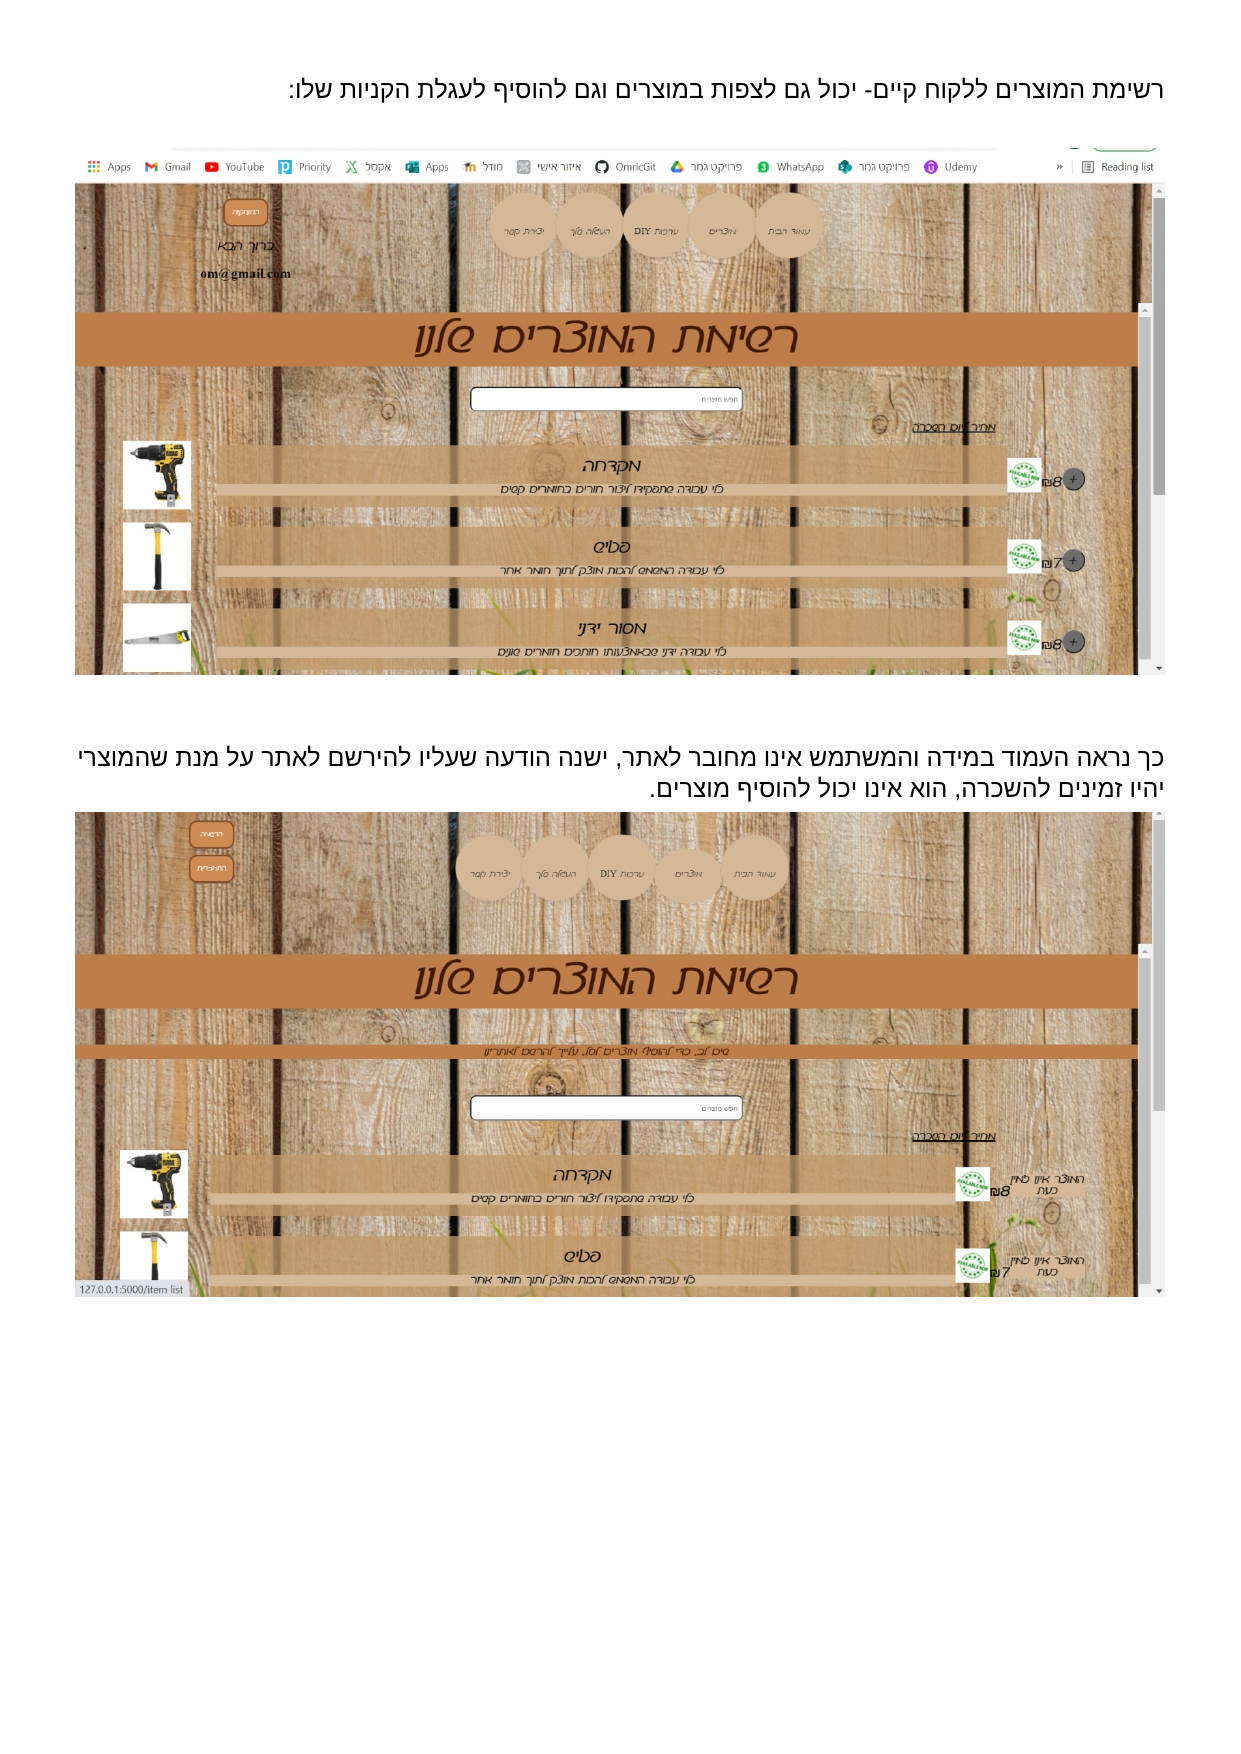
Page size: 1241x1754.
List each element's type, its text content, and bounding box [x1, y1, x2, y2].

picture [75, 812, 1166, 1297]
picture [75, 148, 1166, 675]
text רשימת המוצרים ללקוח קיים- יכול גם לצפות במוצרים וגם להוסיף לעגלת הקניות שלו: [75, 75, 1165, 104]
text כך נראה העמוד במידה והמשתמש אינו מחובר לאתר, ישנה הודעה שעליו להירשם לאתר על מנת שהמוצרי יהיו זמינים להשכרה, הוא אינו יכול להוסיף מוצרים. [75, 743, 1165, 803]
